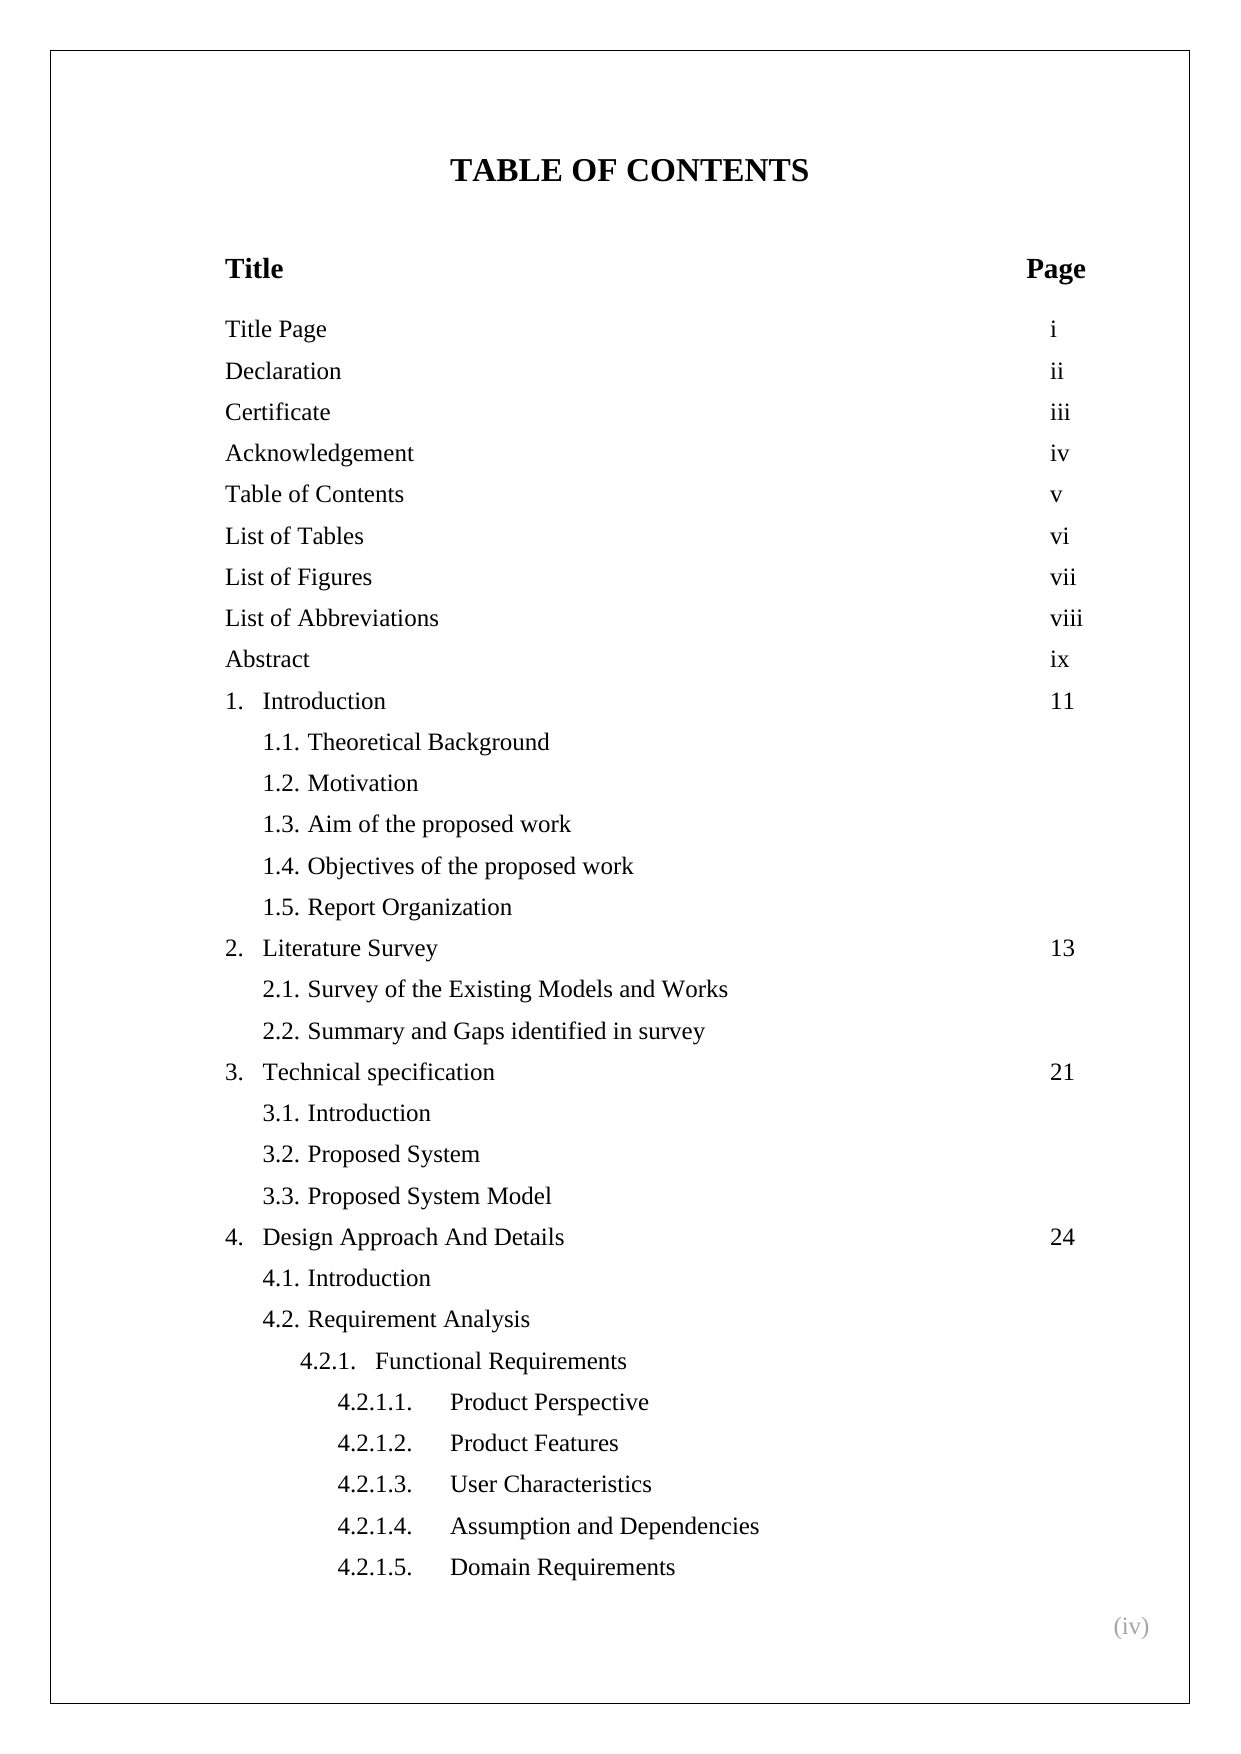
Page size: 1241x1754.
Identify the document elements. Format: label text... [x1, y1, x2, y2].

list Technical specification 21 [225, 1057, 1090, 1086]
text List of Figures vii [225, 562, 1090, 591]
text Table of Contents v [225, 479, 1090, 508]
text Declaration ii [225, 356, 1090, 384]
list Product Features [337, 1428, 1090, 1457]
text Title Page [225, 252, 1090, 285]
list Introduction [262, 1098, 1090, 1127]
list Summary and Gaps identified in survey [262, 1016, 1090, 1044]
list Theoretical Background [262, 727, 1090, 756]
list Introduction 11 [225, 686, 1090, 714]
text Acknowledgement iv [225, 438, 1090, 467]
list Report Organization [262, 892, 1090, 921]
list Assumption and Dependencies [337, 1511, 1090, 1539]
text List of Tables vi [225, 521, 1090, 549]
list Requirement Analysis [262, 1304, 1090, 1333]
list Proposed System Model [262, 1181, 1090, 1209]
list Introduction [262, 1263, 1090, 1292]
text TABLE OF CONTENTS [375, 150, 1090, 188]
list Survey of the Existing Models and Works [262, 974, 1090, 1003]
list Product Perspective [337, 1387, 1090, 1416]
list Motivation [262, 768, 1090, 797]
text Title Page i [225, 314, 1090, 343]
list Literature Survey 13 [225, 933, 1090, 962]
text Abstract ix [225, 644, 1090, 673]
list Aim of the proposed work [262, 809, 1090, 838]
list User Characteristics [337, 1469, 1090, 1498]
list Proposed System [262, 1139, 1090, 1168]
list Objectives of the proposed work [262, 851, 1090, 879]
text List of Abbreviations viii [225, 603, 1090, 632]
list Functional Requirements [300, 1346, 1090, 1374]
list Domain Requirements [337, 1552, 1090, 1581]
text Certificate iii [225, 397, 1090, 426]
list Design Approach And Details 24 [225, 1222, 1090, 1251]
